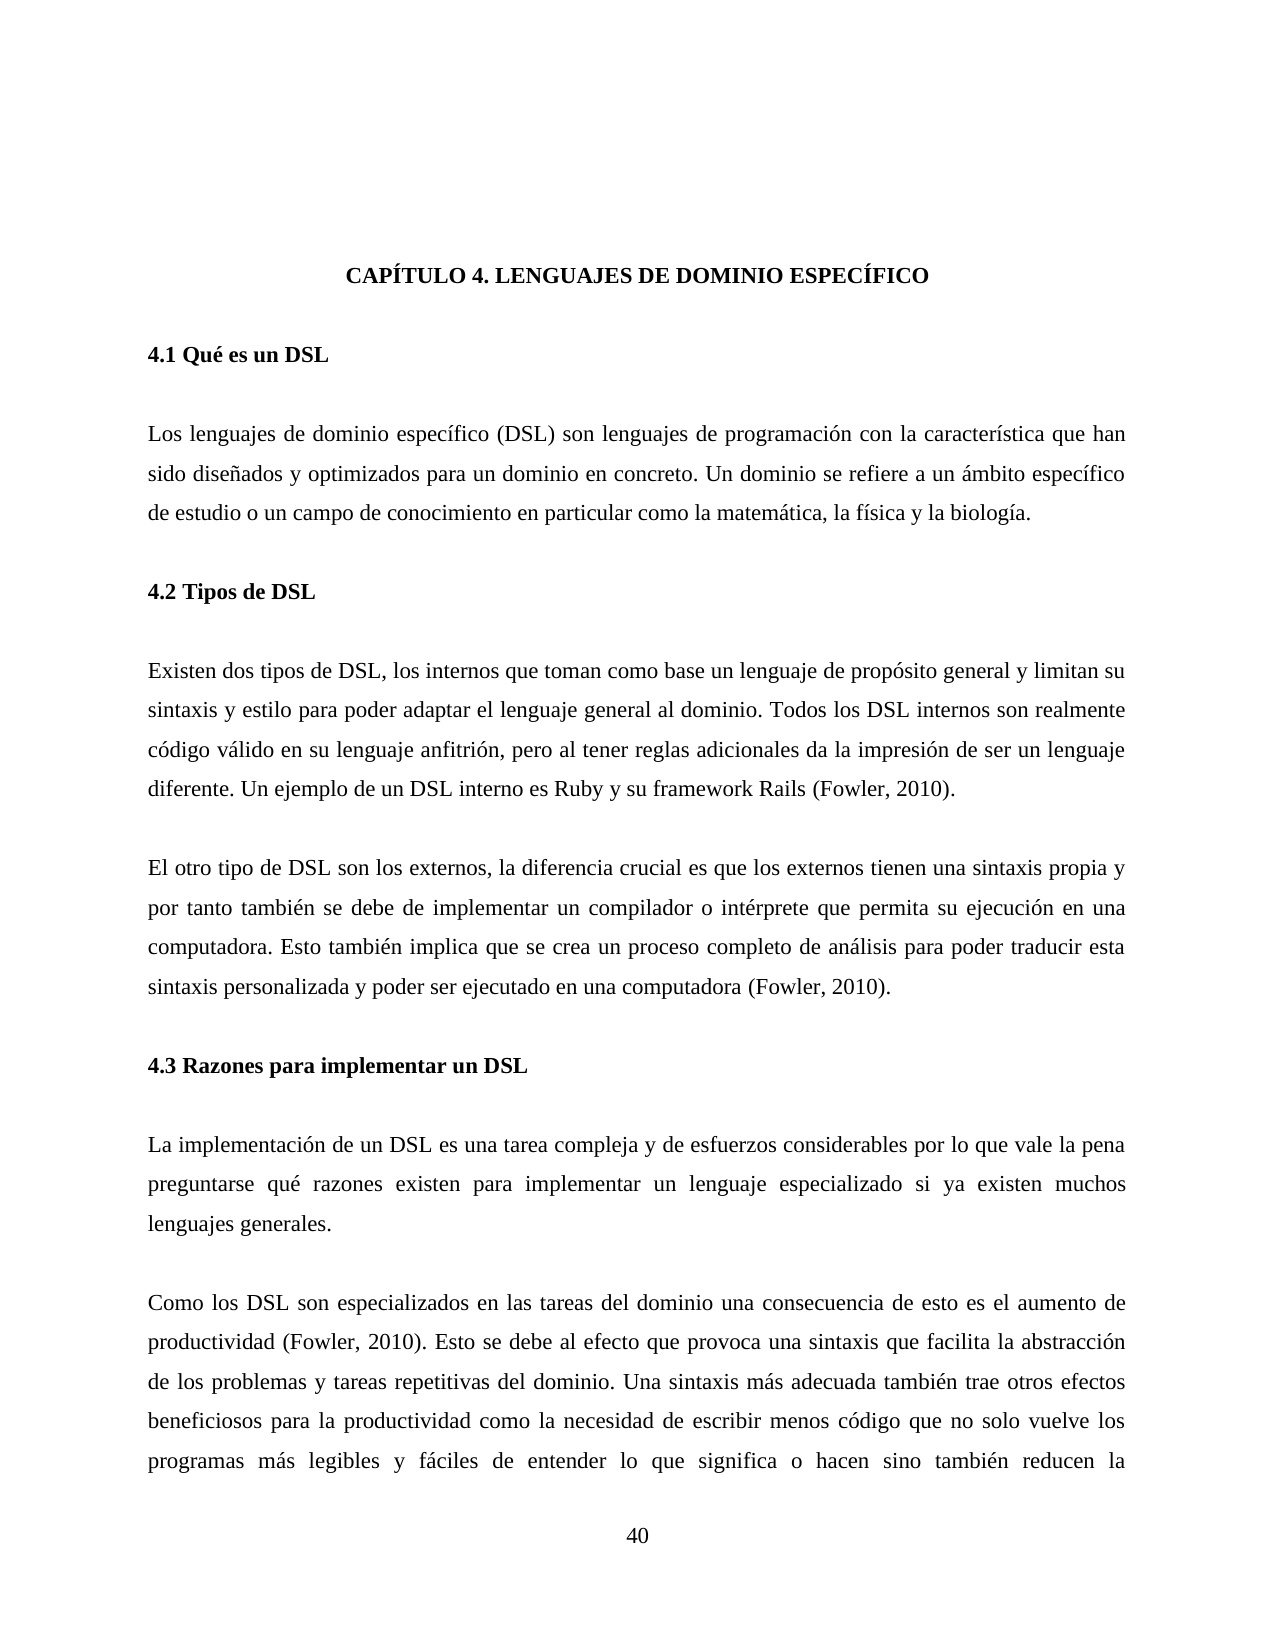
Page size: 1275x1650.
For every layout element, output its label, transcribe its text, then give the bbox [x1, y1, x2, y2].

text Existen dos tipos de DSL, los internos que toman como base un lenguaje de propósito general y limitan su sintaxis y estilo para poder adaptar el lenguaje general al dominio. Todos los DSL internos son realmente código válido en su lenguaje anfitrión, pero al tener reglas adicionales da la impresión de ser un lenguaje diferente. Un ejemplo de un DSL interno es Ruby y su framework Rails . [148, 657, 1127, 802]
text Los lenguajes de dominio específico (DSL) son lenguajes de programación con la característica que han sido diseñados y optimizados para un dominio en concreto. Un dominio se refiere a un ámbito específico de estudio o un campo de conocimiento en particular como la matemática, la física y la biología. [148, 420, 1127, 526]
text CAPÍTULO 4. LENGUAJES DE DOMINIO ESPECÍFICO [148, 262, 1127, 289]
text El otro tipo de DSL son los externos, la diferencia crucial es que los externos tienen una sintaxis propia y por tanto también se debe de implementar un compilador o intérprete que permita su ejecución en una computadora. Esto también implica que se crea un proceso completo de análisis para poder traducir esta sintaxis personalizada y poder ser ejecutado en una computadora . [148, 854, 1127, 999]
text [148, 1289, 1127, 1473]
text 4.1 Qué es un DSL [148, 341, 1127, 368]
text La implementación de un DSL es una tarea compleja y de esfuerzos considerables por lo que vale la pena preguntarse qué razones existen para implementar un lenguaje especializado si ya existen muchos lenguajes generales. [148, 1131, 1127, 1236]
text 4.3 Razones para implementar un DSL [148, 1052, 1127, 1078]
text 4.2 Tipos de DSL [148, 578, 1127, 604]
